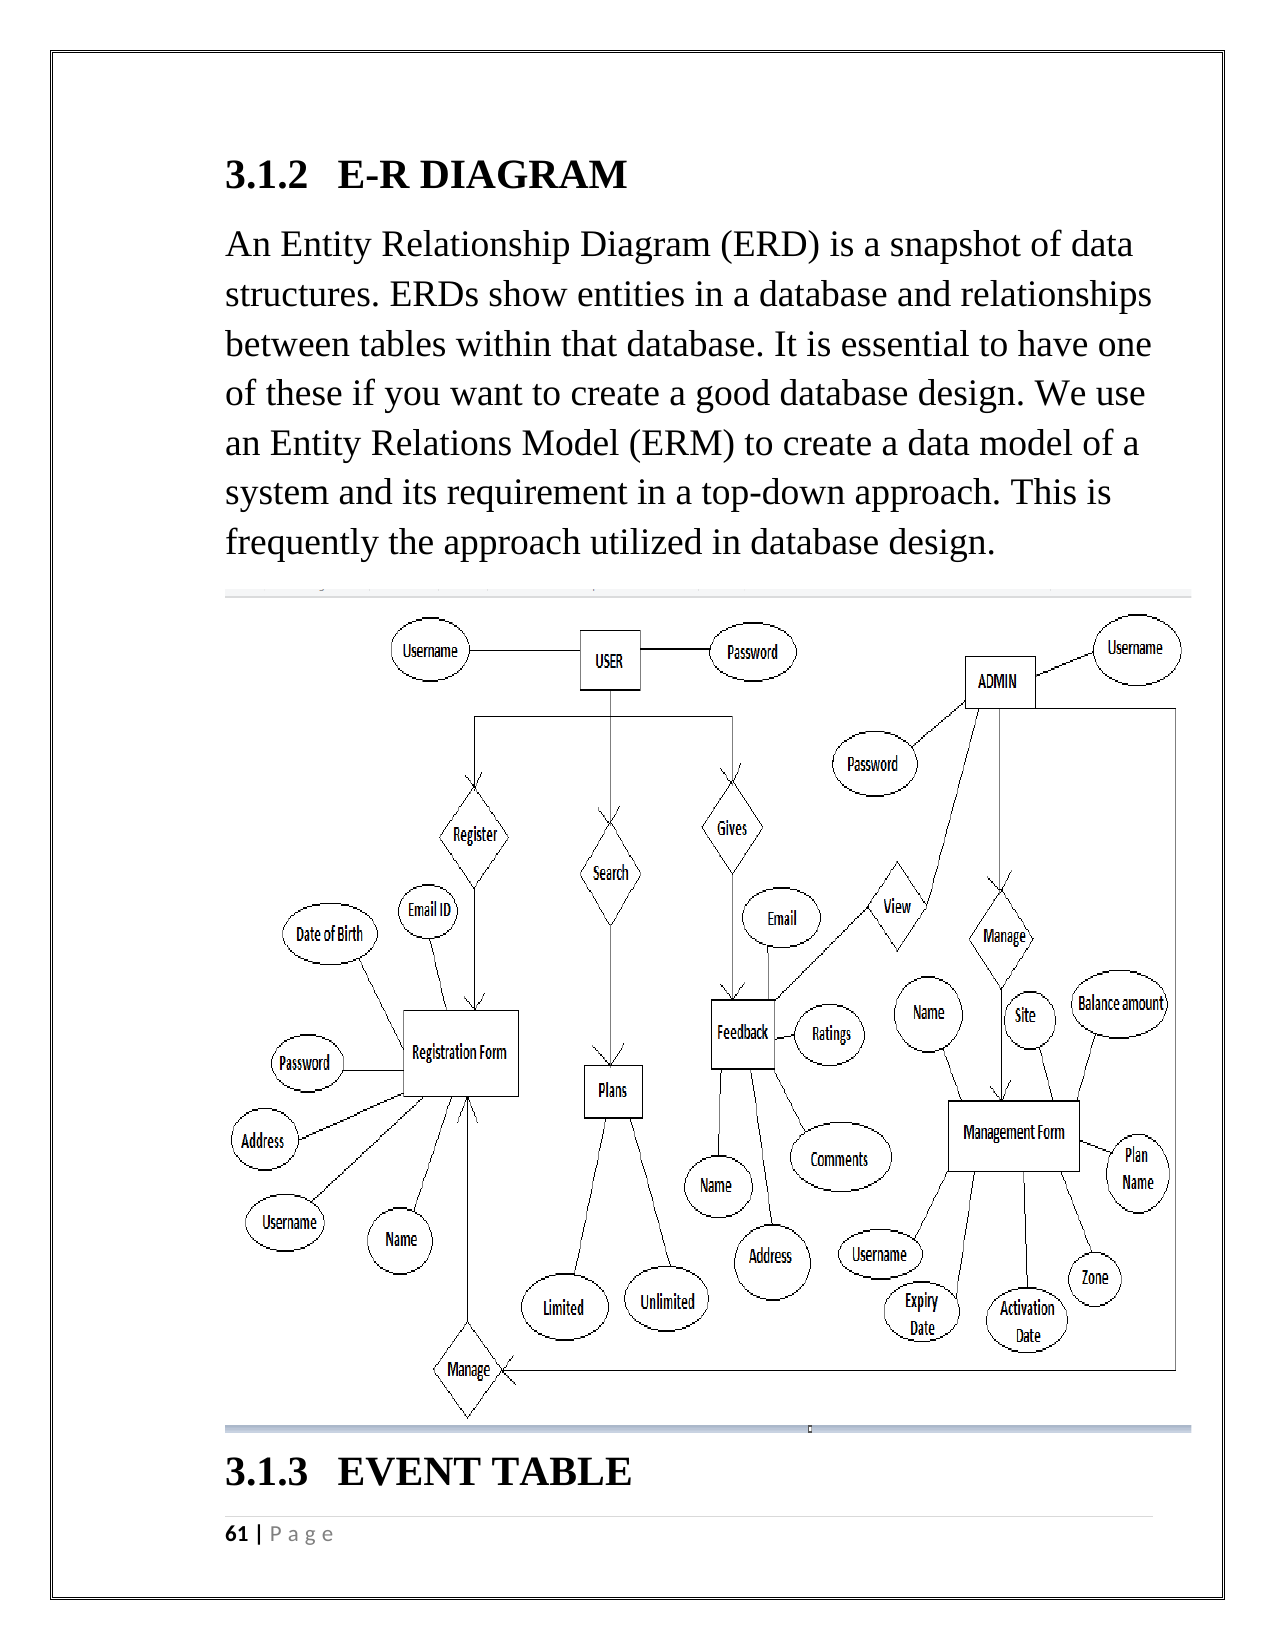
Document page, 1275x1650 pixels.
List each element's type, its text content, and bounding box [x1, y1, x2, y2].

picture [225, 589, 1192, 1433]
list EVENT TABLE [225, 1446, 1153, 1494]
text An Entity Relationship Diagram (ERD) is a snapshot of data structures. ERDs show entities in a database and relationships between tables within that database. It is essential to have one of these if you want to create a good database design. We use an Entity Relations Model (ERM) to create a data model of a system and its requirement in a top-down approach. This is frequently the approach utilized in database design. [225, 222, 1153, 562]
list E-R DIAGRAM [225, 150, 1153, 198]
